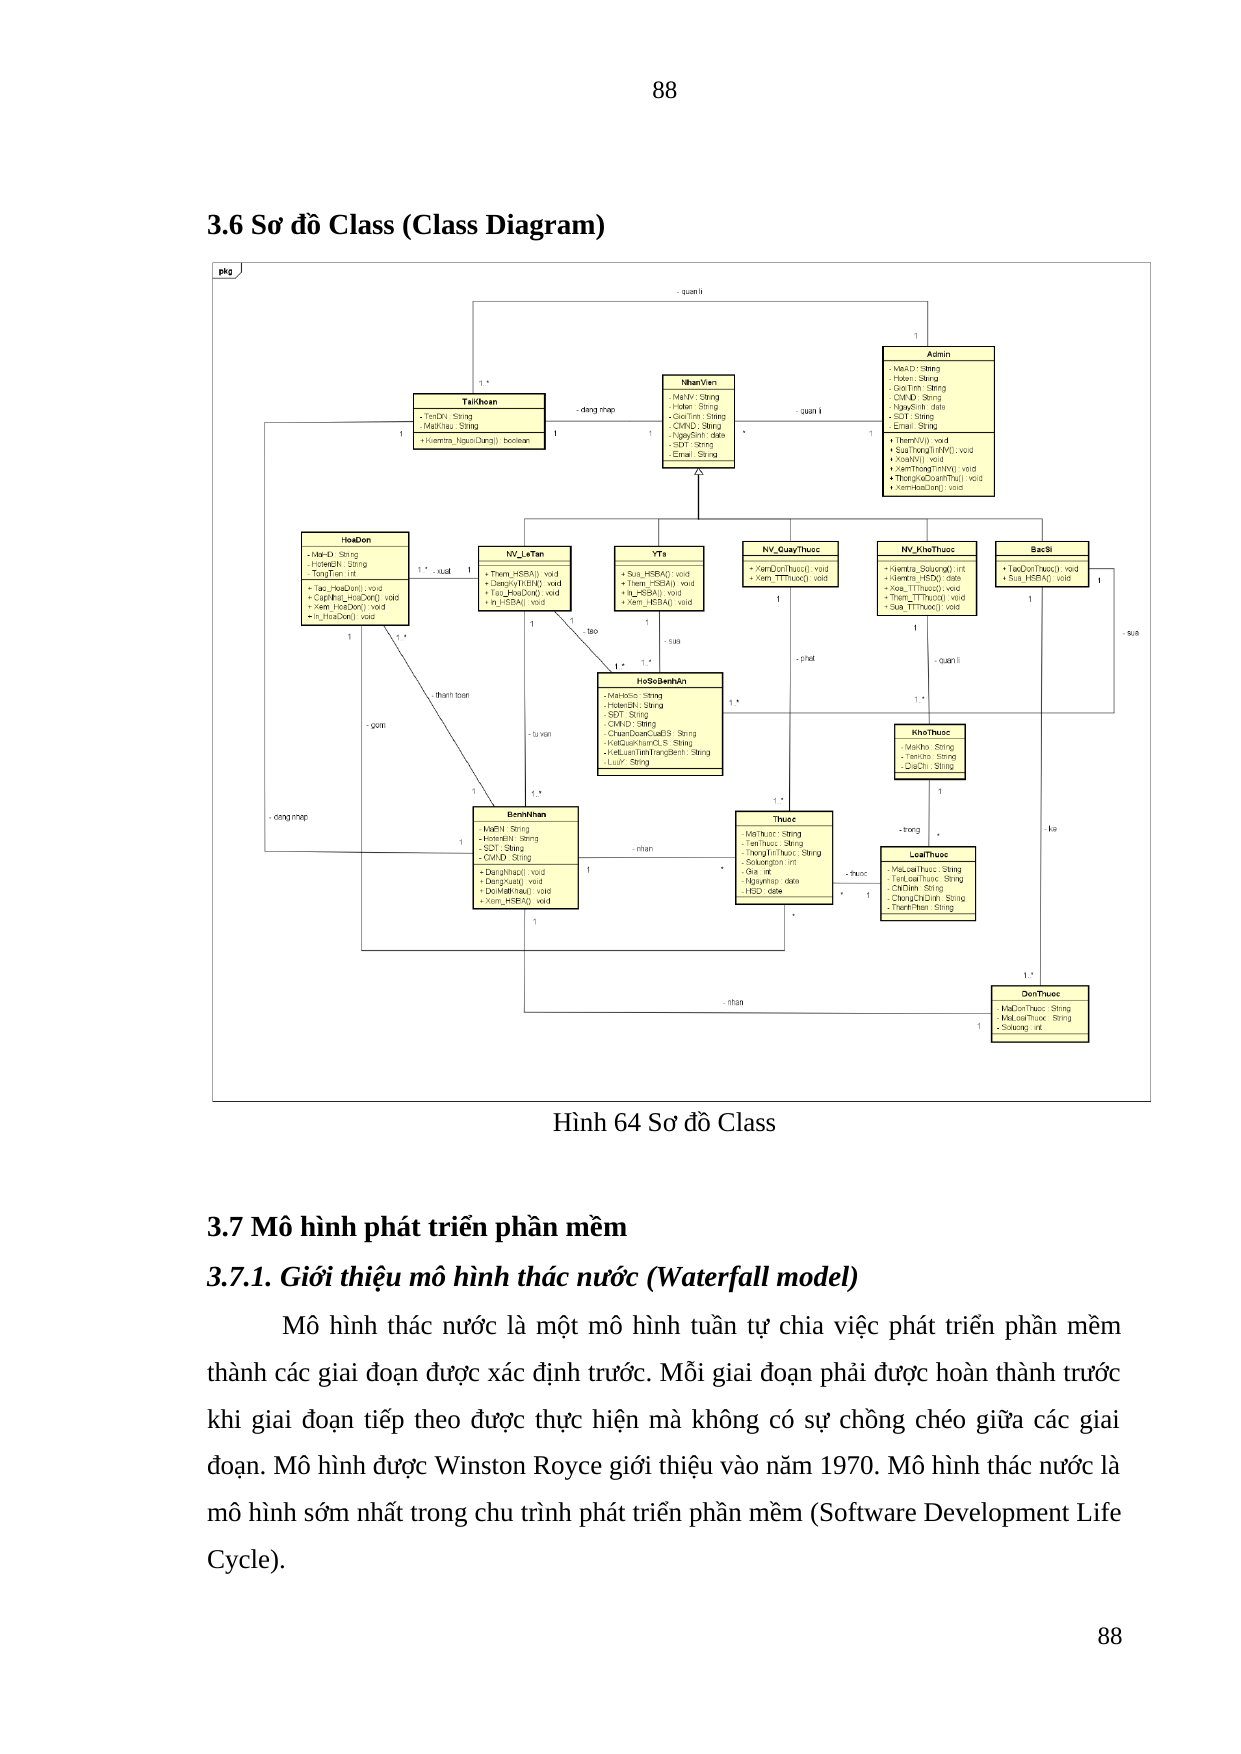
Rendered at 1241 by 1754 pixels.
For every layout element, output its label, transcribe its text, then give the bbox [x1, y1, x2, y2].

text Hình 63 Sơ đồ Class [207, 1107, 1122, 1138]
text 3.6 Sơ đồ Class (Class Diagram) [207, 207, 1122, 240]
picture [206, 257, 1157, 1107]
text Mô hình thác nước là một mô hình tuần tự chia việc phát triển phần mềm thành các giai đoạn được xác định trước. Mỗi giai đoạn phải được hoàn thành trước khi giai đoạn tiếp theo được thực hiện mà không có sự chồng chéo giữa các giai đoạn. Mô hình được Winston Royce giới thiệu vào năm 1970. Mô hình thác nước là mô hình sớm nhất trong chu trình phát triển phần mềm (Software Development Life Cycle). [207, 1309, 1122, 1574]
text 3.7 Mô hình phát triển phần mềm [207, 1209, 1122, 1242]
text 3.7.1. Giới thiệu mô hình thác nước (Waterfall model) [207, 1259, 1122, 1293]
